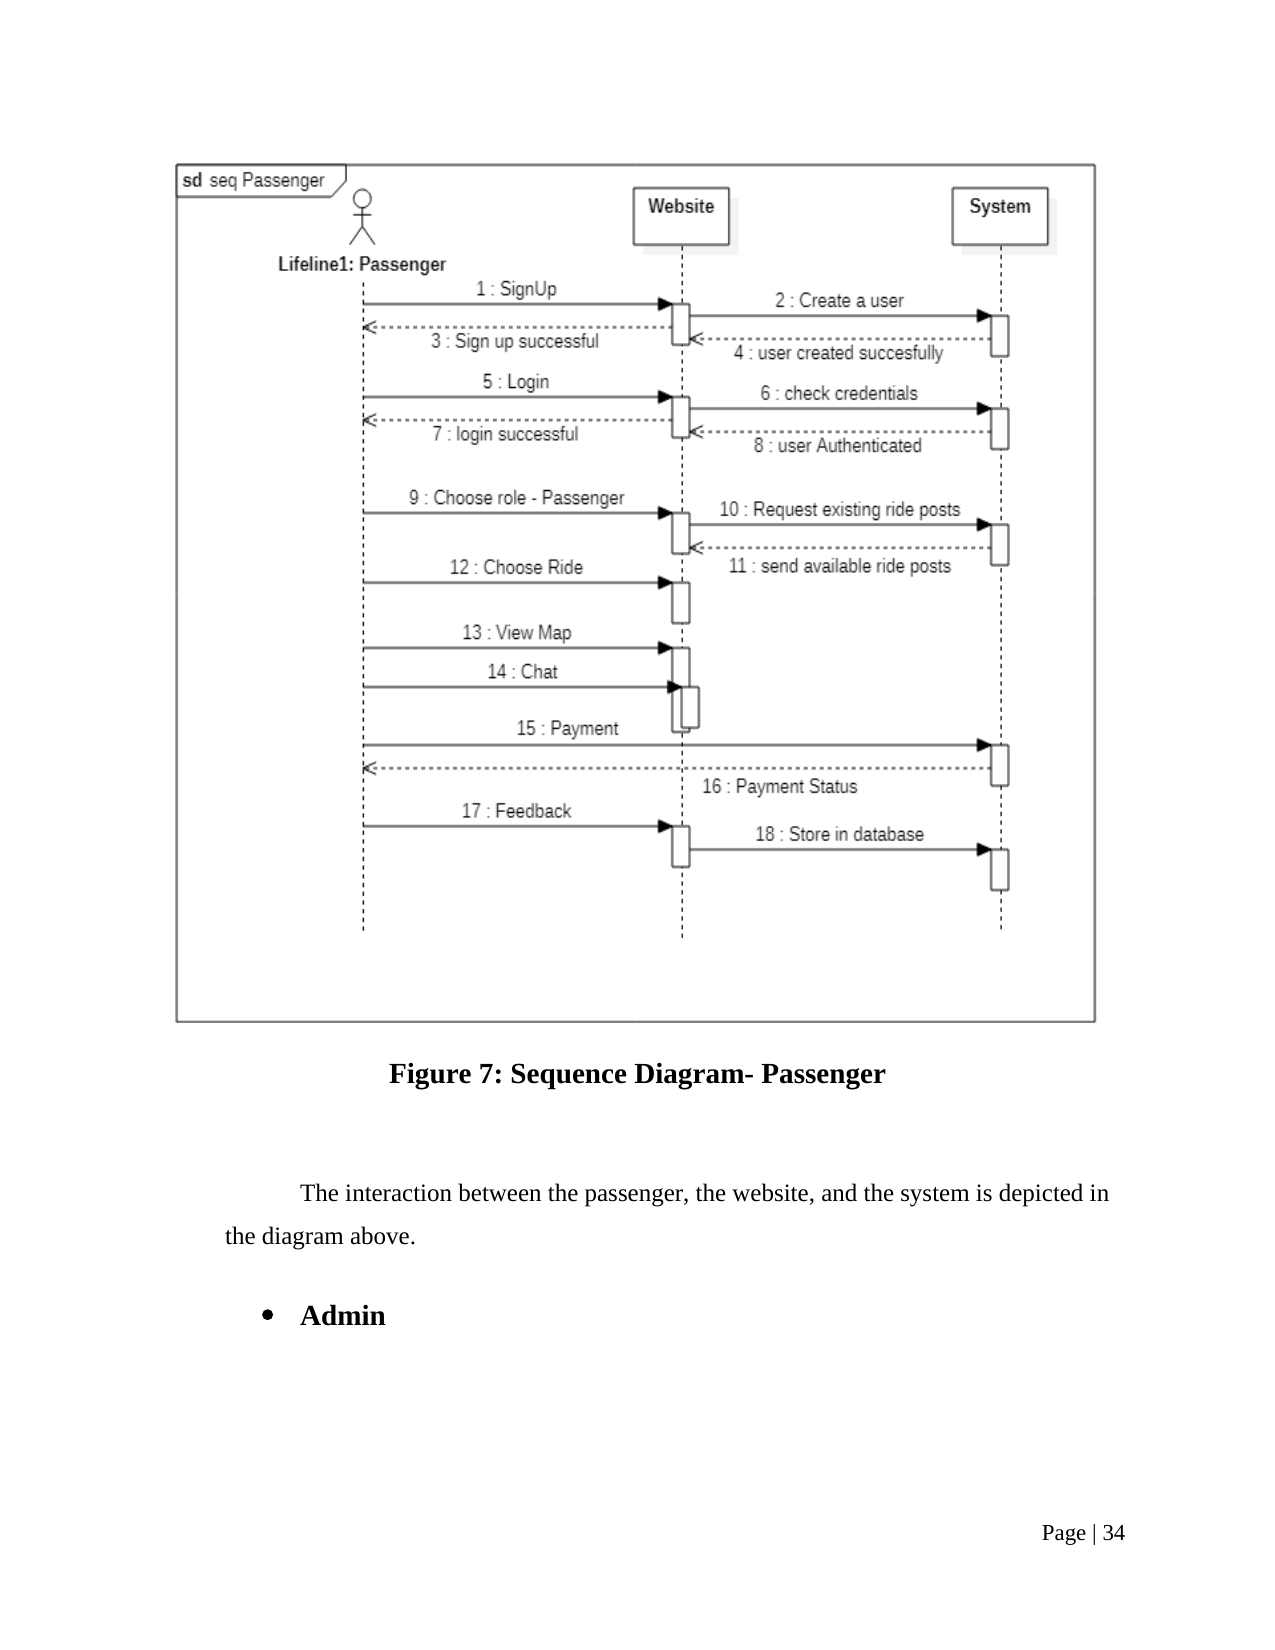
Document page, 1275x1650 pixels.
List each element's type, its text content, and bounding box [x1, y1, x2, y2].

text The interaction between the passenger, the website, and the system is depicted in the diagram above. [225, 1178, 1125, 1250]
picture [150, 150, 1132, 1023]
list Admin [262, 1298, 1125, 1331]
